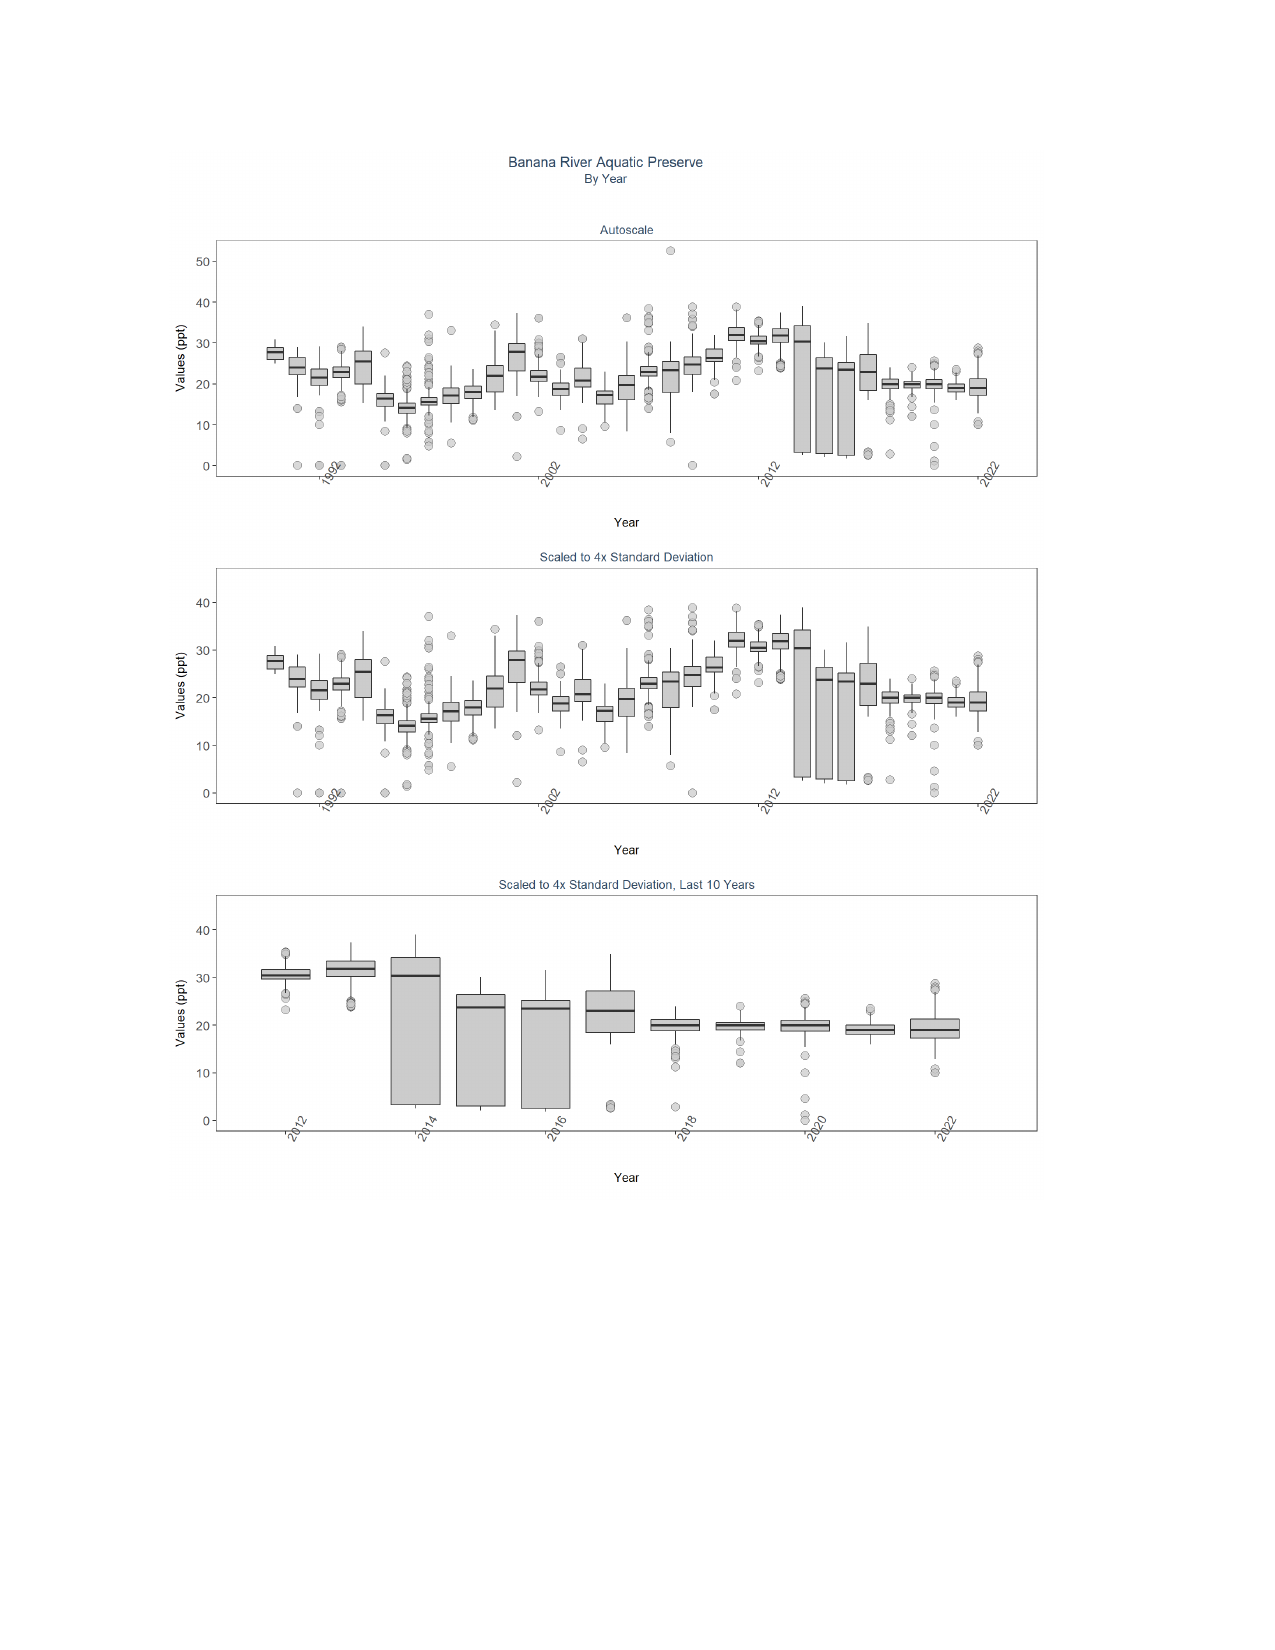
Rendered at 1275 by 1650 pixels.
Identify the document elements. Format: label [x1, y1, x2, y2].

picture [168, 150, 1044, 1200]
